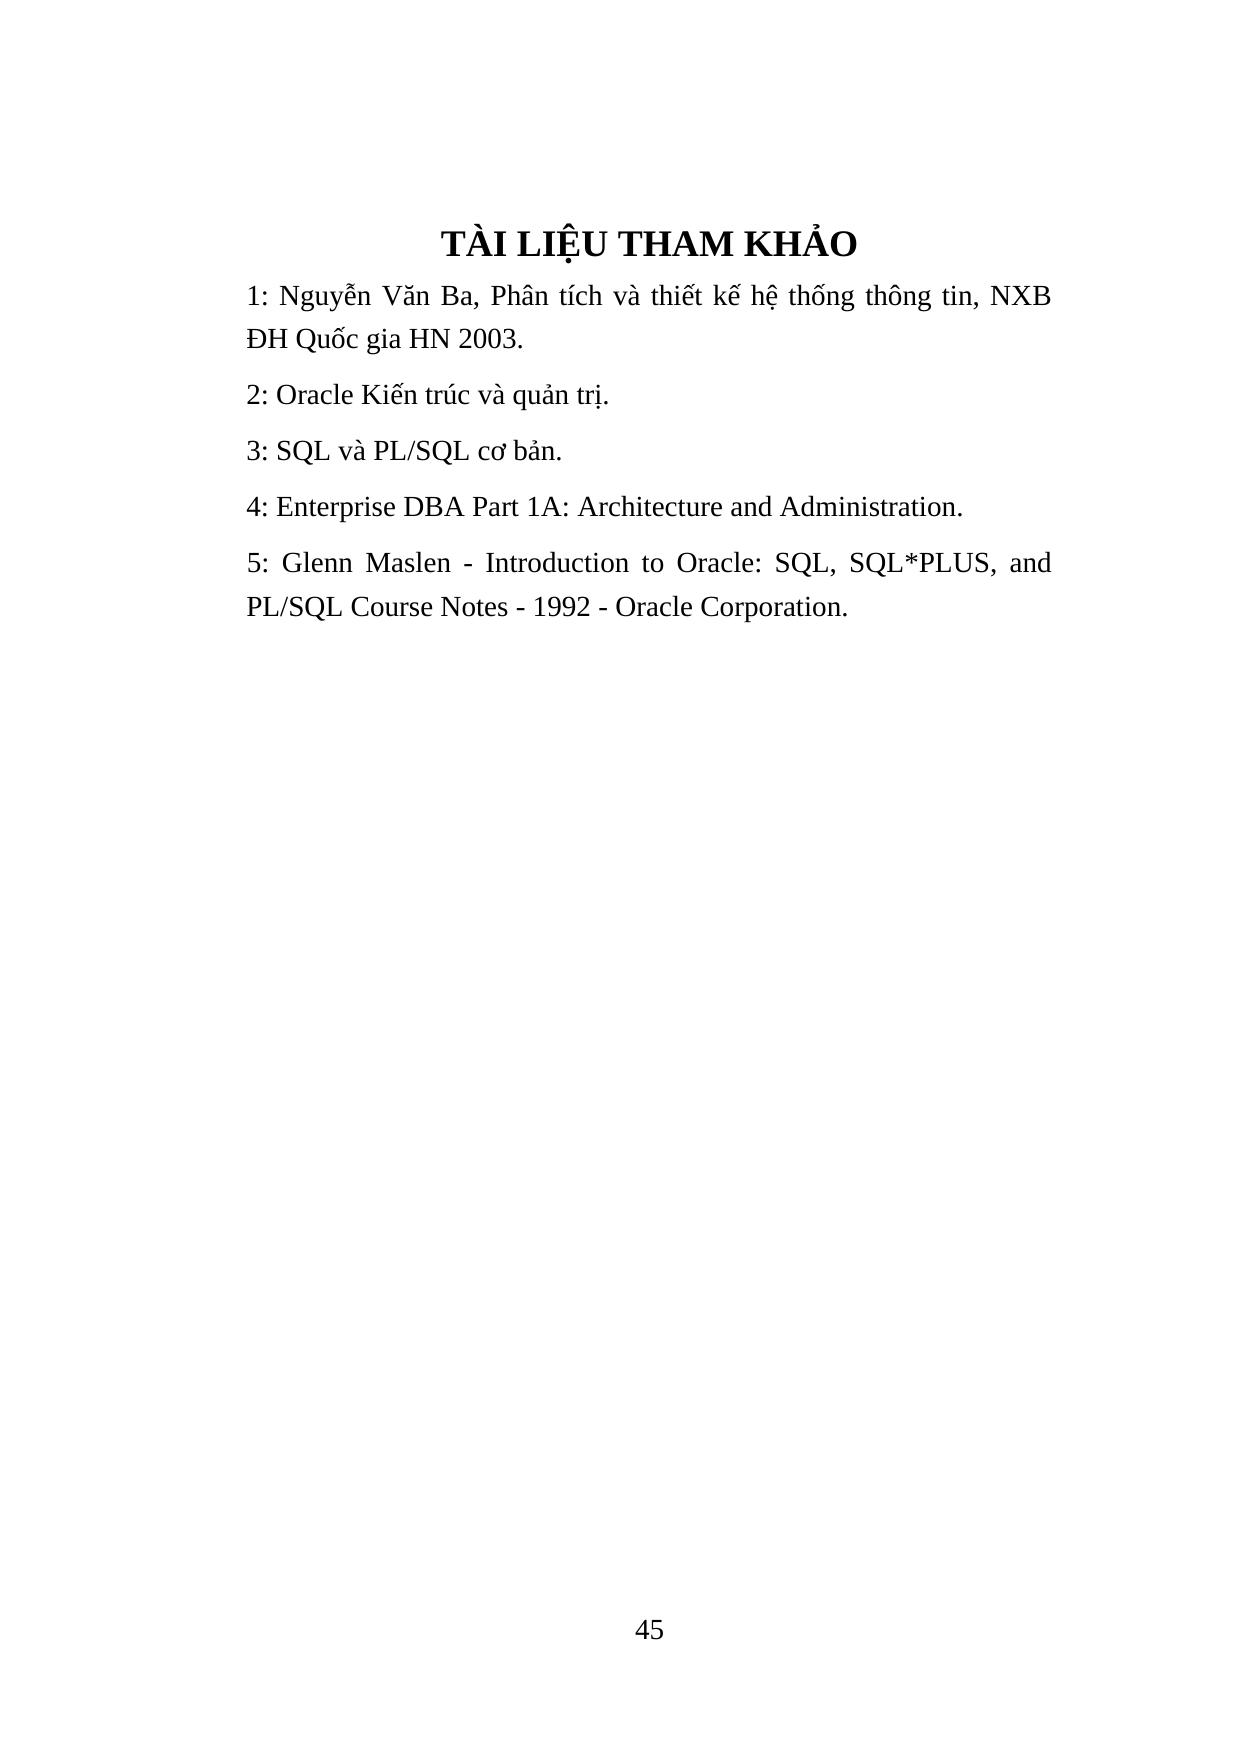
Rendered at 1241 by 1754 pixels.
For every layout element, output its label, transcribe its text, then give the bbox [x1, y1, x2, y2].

text 5: Glenn Maslen - Introduction to Oracle: SQL, SQL*PLUS, and PL/SQL Course Notes - 1992 - Oracle Corporation. [246, 545, 1053, 622]
text 1: Nguyễn Văn Ba, Phân tích và thiết kế hệ thống thông tin, NXB ĐH Quốc gia HN 2003. [246, 278, 1053, 355]
text 3: SQL và PL/SQL cơ bản. [187, 433, 1053, 467]
text 4: Enterprise DBA Part 1A: Architecture and Administration. [187, 489, 1053, 523]
subtitle TÀI LIỆU THAM KHẢO [187, 222, 1053, 265]
text 2: Oracle Kiến trúc và quản trị. [187, 377, 1053, 411]
